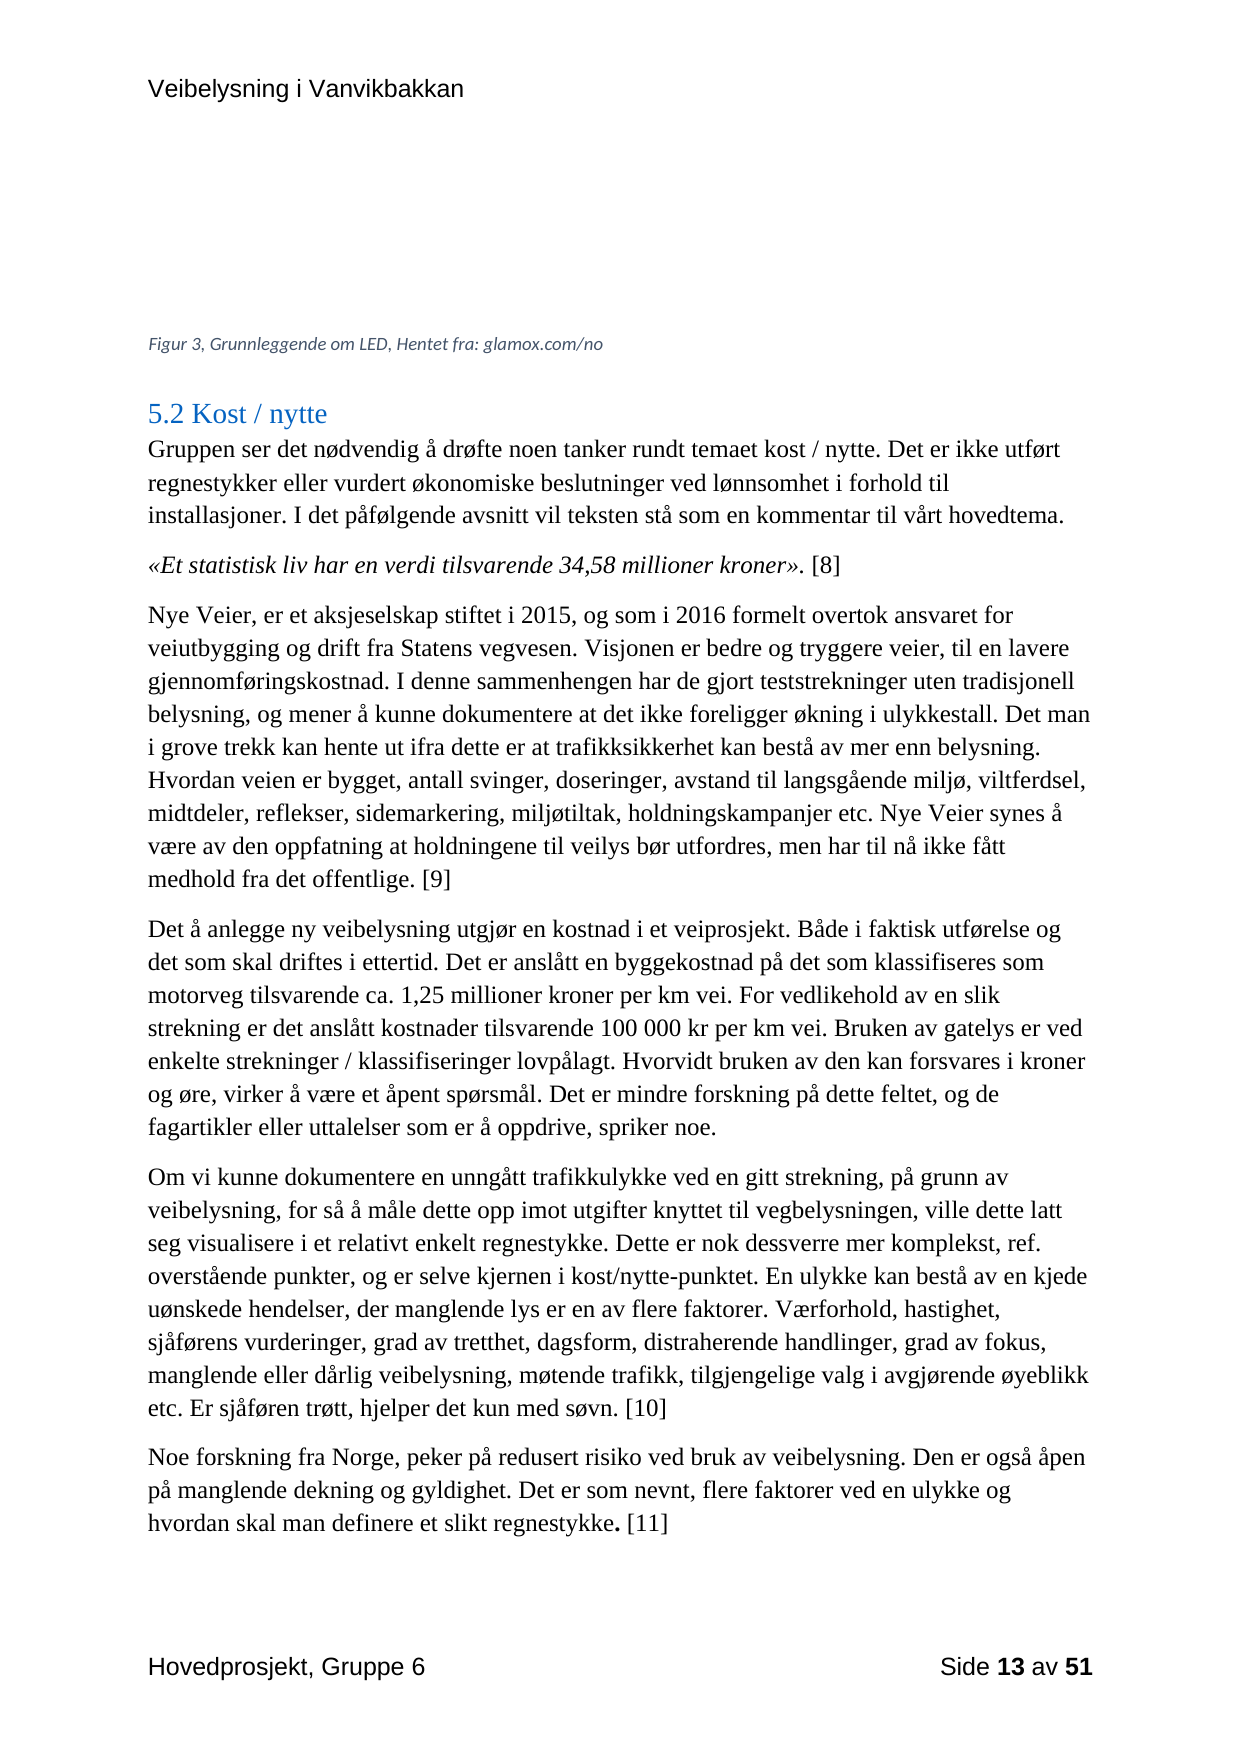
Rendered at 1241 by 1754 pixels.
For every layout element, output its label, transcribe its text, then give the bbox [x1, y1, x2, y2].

subtitle 5.2 Kost / nytte [148, 396, 1093, 429]
text Gruppen ser det nødvendig å drøfte noen tanker rundt temaet kost / nytte. Det er ikke utført regnestykker eller vurdert økonomiske beslutninger ved lønnsomhet i forhold til installasjoner. I det påfølgende avsnitt vil teksten stå som en kommentar til vårt hovedtema. [148, 434, 1093, 529]
text Det å anlegge ny veibelysning utgjør en kostnad i et veiprosjekt. Både i faktisk utførelse og det som skal driftes i ettertid. Det er anslått en byggekostnad på det som klassifiseres som motorveg tilsvarende ca. 1,25 millioner kroner per km vei. For vedlikehold av en slik strekning er det anslått kostnader tilsvarende 100 000 kr per km vei. Bruken av gatelys er ved enkelte strekninger / klassifiseringer lovpålagt. Hvorvidt bruken av den kan forsvares i kroner og øre, virker å være et åpent spørsmål. Det er mindre forskning på dette feltet, og de fagartikler eller uttalelser som er å oppdrive, spriker noe. [148, 914, 1093, 1141]
text «Et statistisk liv har en verdi tilsvarende 34,58 millioner kroner». [148, 550, 1093, 579]
text Nye Veier, er et aksjeselskap stiftet i 2015, og som i 2016 formelt overtok ansvaret for veiutbygging og drift fra Statens vegvesen. Visjonen er bedre og tryggere veier, til en lavere gjennomføringskostnad. I denne sammenhengen har de gjort teststrekninger uten tradisjonell belysning, og mener å kunne dokumentere at det ikke foreligger økning i ulykkestall. Det man i grove trekk kan hente ut ifra dette er at trafikksikkerhet kan bestå av mer enn belysning. Hvordan veien er bygget, antall svinger, doseringer, avstand til langsgående miljø, viltferdsel, midtdeler, reflekser, sidemarkering, miljøtiltak, holdningskampanjer etc. Nye Veier synes å være av den oppfatning at holdningene til veilys bør utfordres, men har til nå ikke fått medhold fra det offentlige. [148, 600, 1093, 893]
text Om vi kunne dokumentere en unngått trafikkulykke ved en gitt strekning, på grunn av veibelysning, for så å måle dette opp imot utgifter knyttet til vegbelysningen, ville dette latt seg visualisere i et relativt enkelt regnestykke. Dette er nok dessverre mer komplekst, ref. overstående punkter, og er selve kjernen i kost/nytte-punktet. En ulykke kan bestå av en kjede uønskede hendelser, der manglende lys er en av flere faktorer. Værforhold, hastighet, sjåførens vurderinger, grad av tretthet, dagsform, distraherende handlinger, grad av fokus, manglende eller dårlig veibelysning, møtende trafikk, tilgjengelige valg i avgjørende øyeblikk etc. Er sjåføren trøtt, hjelper det kun med søvn. [148, 1162, 1093, 1422]
text Noe forskning fra Norge, peker på redusert risiko ved bruk av veibelysning. Den er også åpen på manglende dekning og gyldighet. Det er som nevnt, flere faktorer ved en ulykke og hvordan skal man definere et slikt regnestykke. [148, 1442, 1093, 1537]
